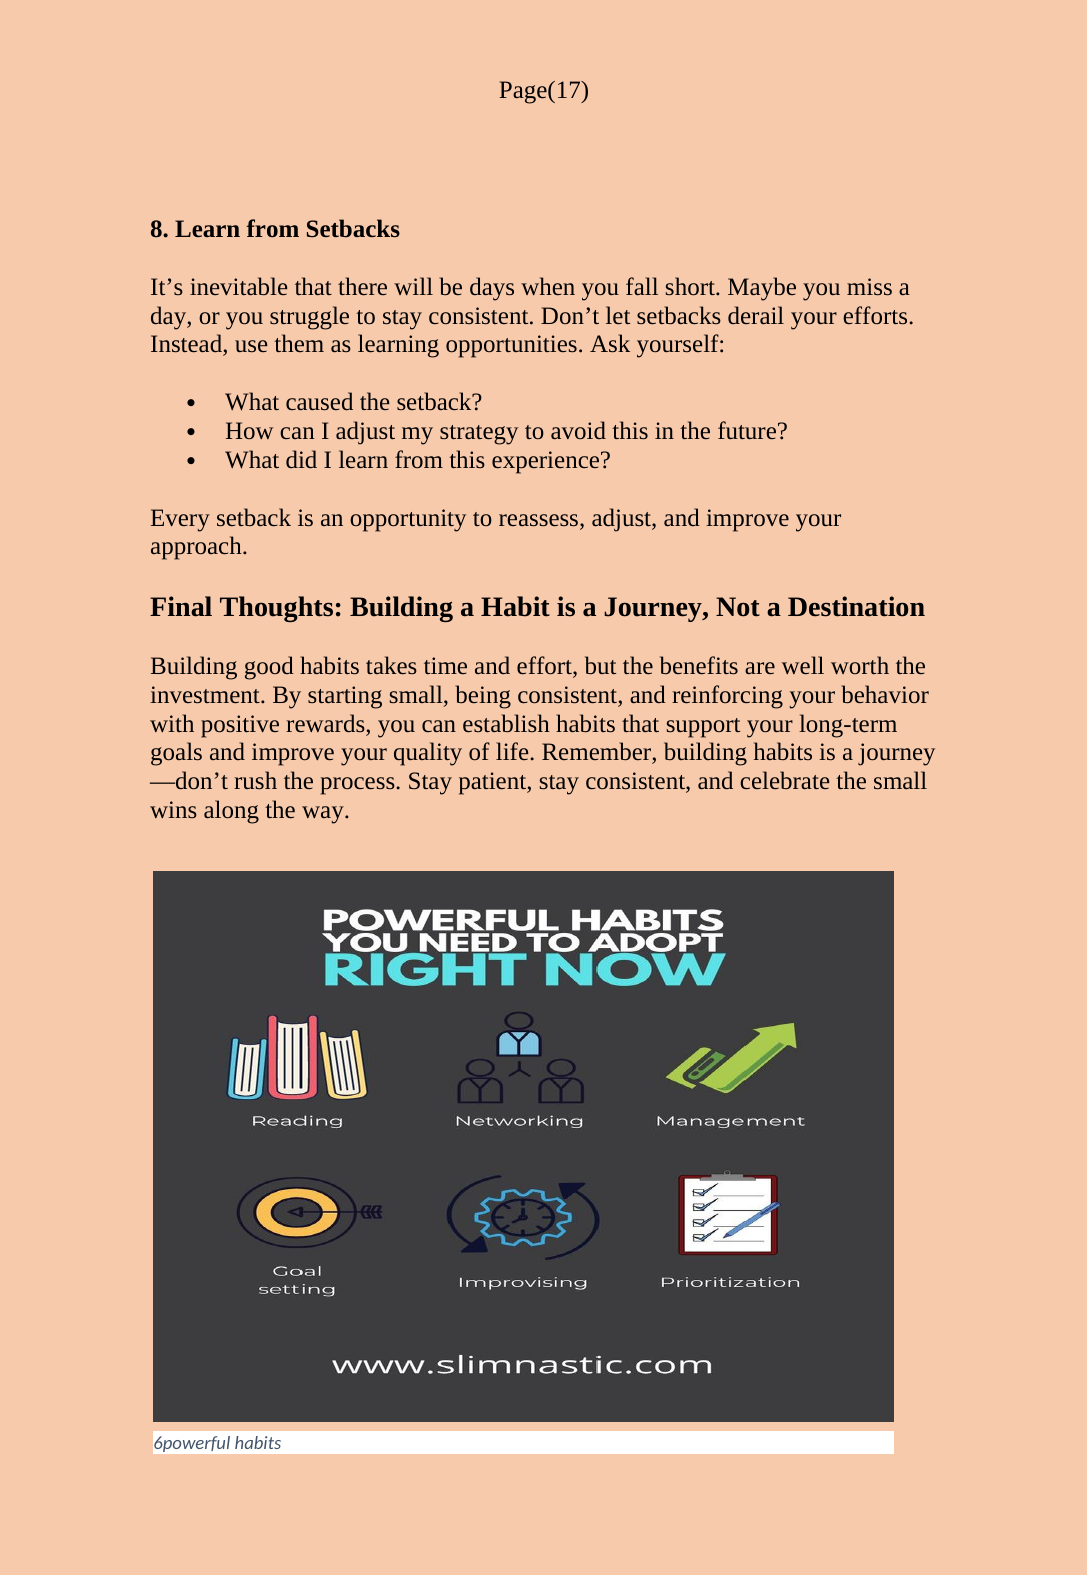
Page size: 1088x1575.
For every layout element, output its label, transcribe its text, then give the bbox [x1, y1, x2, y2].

list What did I learn from this experience? [187, 445, 937, 474]
picture [153, 871, 894, 1422]
list What caused the setback? [187, 387, 937, 416]
text 8. Learn from Setbacks [150, 214, 937, 243]
text Final Thoughts: Building a Habit is a Journey, Not a Destination [150, 589, 937, 622]
text Every setback is an opportunity to reassess, adjust, and improve your approach. [150, 503, 937, 560]
text Building good habits takes time and effort, but the benefits are well worth the investment. By starting small, being consistent, and reinforcing your behavior with positive rewards, you can establish habits that support your long-term goals and improve your quality of life. Remember, building habits is a journey—don’t rush the process. Stay patient, stay consistent, and celebrate the small wins along the way. [150, 651, 937, 824]
text It’s inevitable that there will be days when you fall short. Maybe you miss a day, or you struggle to stay consistent. Don’t let setbacks derail your efforts. Instead, use them as learning opportunities. Ask yourself: [150, 272, 937, 358]
list How can I adjust my strategy to avoid this in the future? [187, 416, 937, 445]
